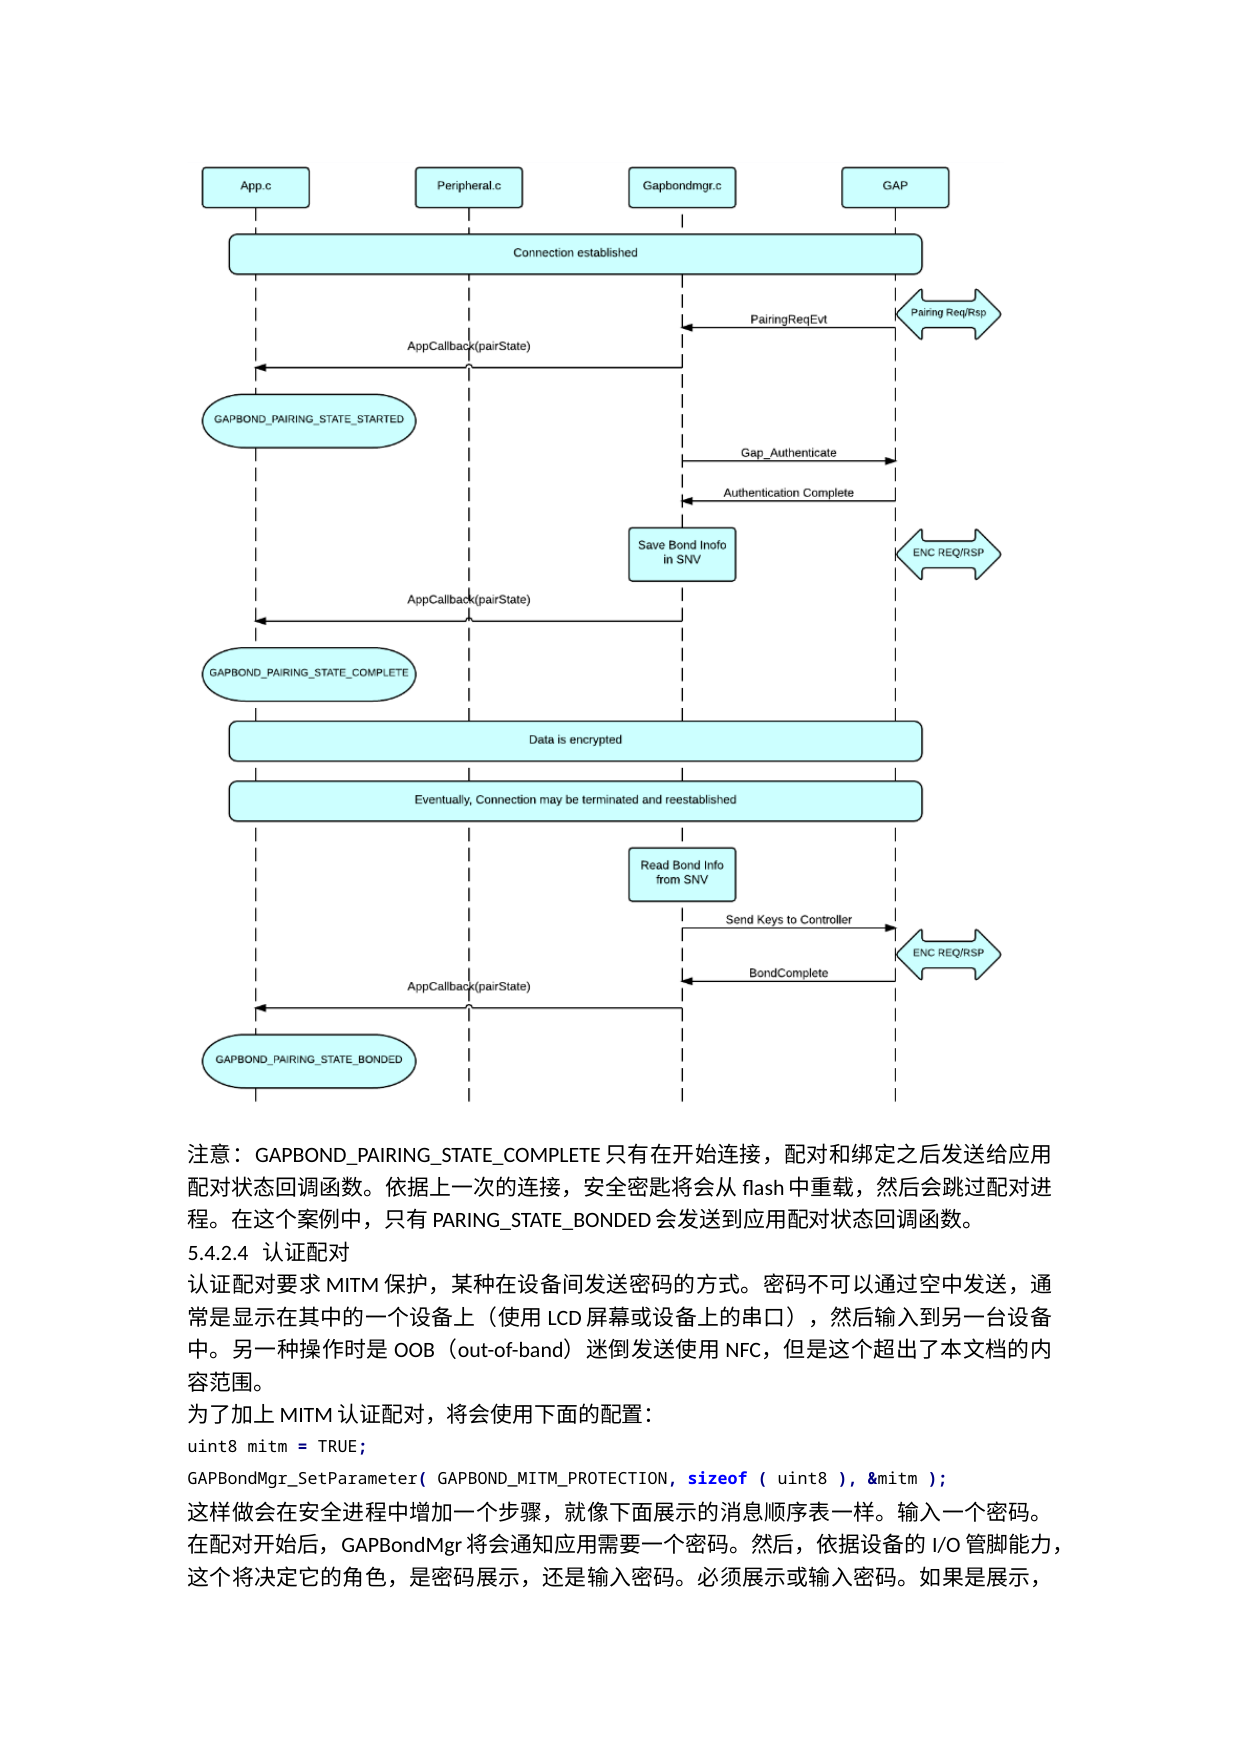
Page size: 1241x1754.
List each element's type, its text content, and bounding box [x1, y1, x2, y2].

text 认证配对要求MITM保护，某种在设备间发送密码的方式。密码不可以通过空中发送，通常是显示在其中的一个设备上（使用LCD屏幕或设备上的串口），然后输入到另一台设备中。另一种操作时是OOB（out-of-band）迷倒发送使用NFC，但是这个超出了本文档的内容范围。 [187, 1267, 1053, 1397]
list 认证配对 [187, 1234, 1053, 1267]
text uint8 mitm = TRUE; [187, 1429, 1053, 1462]
text 注意：GAPBOND_PAIRING_STATE_COMPLETE只有在开始连接，配对和绑定之后发送给应用配对状态回调函数。依据上一次的连接，安全密匙将会从flash中重载，然后会跳过配对进程。在这个案例中，只有PARING_STATE_BONDED会发送到应用配对状态回调函数。 [187, 1137, 1053, 1234]
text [187, 1494, 1053, 1592]
text GAPBondMgr_SetParameter( GAPBOND_MITM_PROTECTION, sizeof ( uint8 ), &mitm ); [187, 1462, 1053, 1494]
text 为了加上MITM认证配对，将会使用下面的配置： [187, 1397, 1053, 1429]
